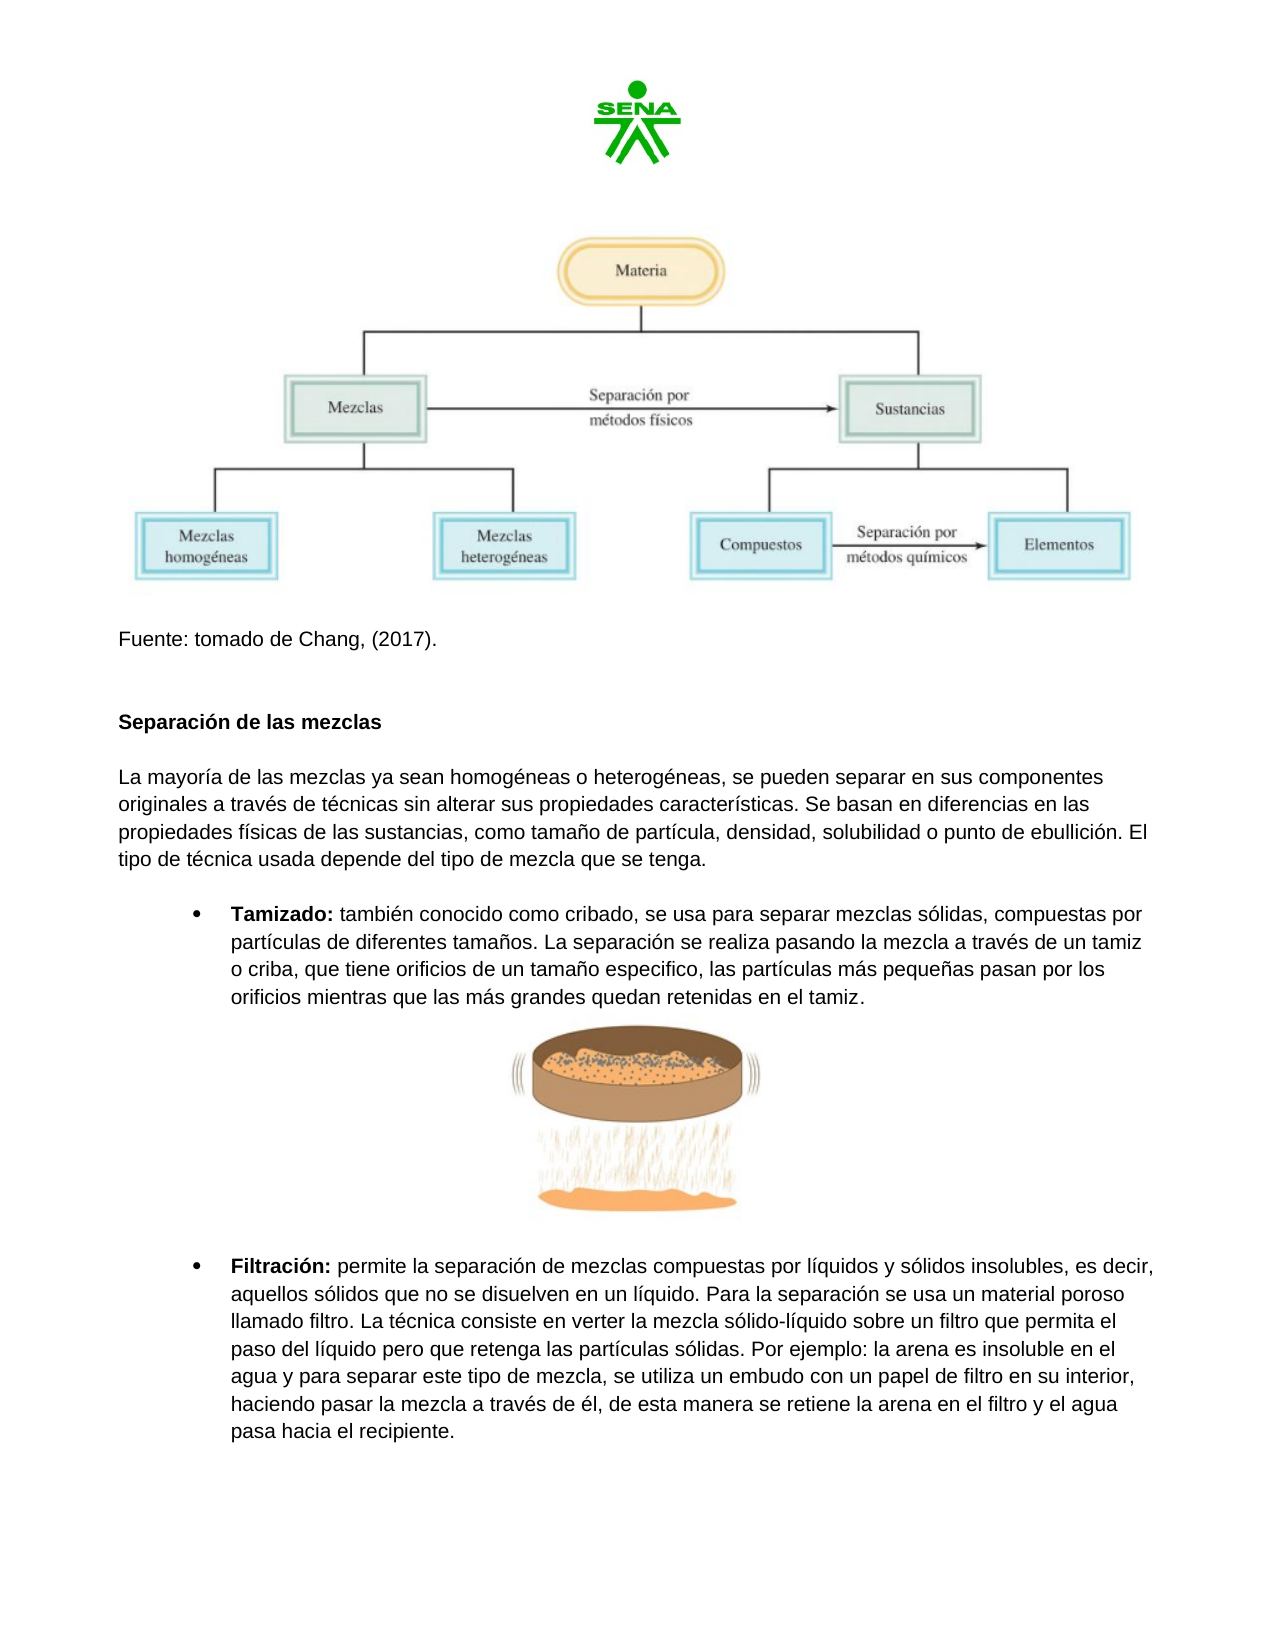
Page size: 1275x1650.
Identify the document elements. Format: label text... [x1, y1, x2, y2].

list Tamizado: también conocido como cribado, se usa para separar mezclas sólidas, compuestas por partículas de diferentes tamaños. La separación se realiza pasando la mezcla a través de un tamiz o criba, que tiene orificios de un tamaño especifico, las partículas más pequeñas pasan por los orificios mientras que las más grandes quedan retenidas en el tamiz. [193, 902, 1157, 1008]
picture [466, 1012, 809, 1223]
picture [588, 75, 687, 172]
picture [118, 197, 1157, 596]
text Fuente: tomado de Chang, (2017). [118, 627, 1157, 651]
text Separación de las mezclas [118, 709, 1157, 733]
text La mayoría de las mezclas ya sean homogéneas o heterogéneas, se pueden separar en sus componentes originales a través de técnicas sin alterar sus propiedades características. Se basan en diferencias en las propiedades físicas de las sustancias, como tamaño de partícula, densidad, solubilidad o punto de ebullición. El tipo de técnica usada depende del tipo de mezcla que se tenga. [118, 764, 1157, 871]
list Filtración: permite la separación de mezclas compuestas por líquidos y sólidos insolubles, es decir, aquellos sólidos que no se disuelven en un líquido. Para la separación se usa un material poroso llamado filtro. La técnica consiste en verter la mezcla sólido-líquido sobre un filtro que permita el paso del líquido pero que retenga las partículas sólidas. Por ejemplo: la arena es insoluble en el agua y para separar este tipo de mezcla, se utiliza un embudo con un papel de filtro en su interior, haciendo pasar la mezcla a través de él, de esta manera se retiene la arena en el filtro y el agua pasa hacia el recipiente. [193, 1254, 1157, 1443]
